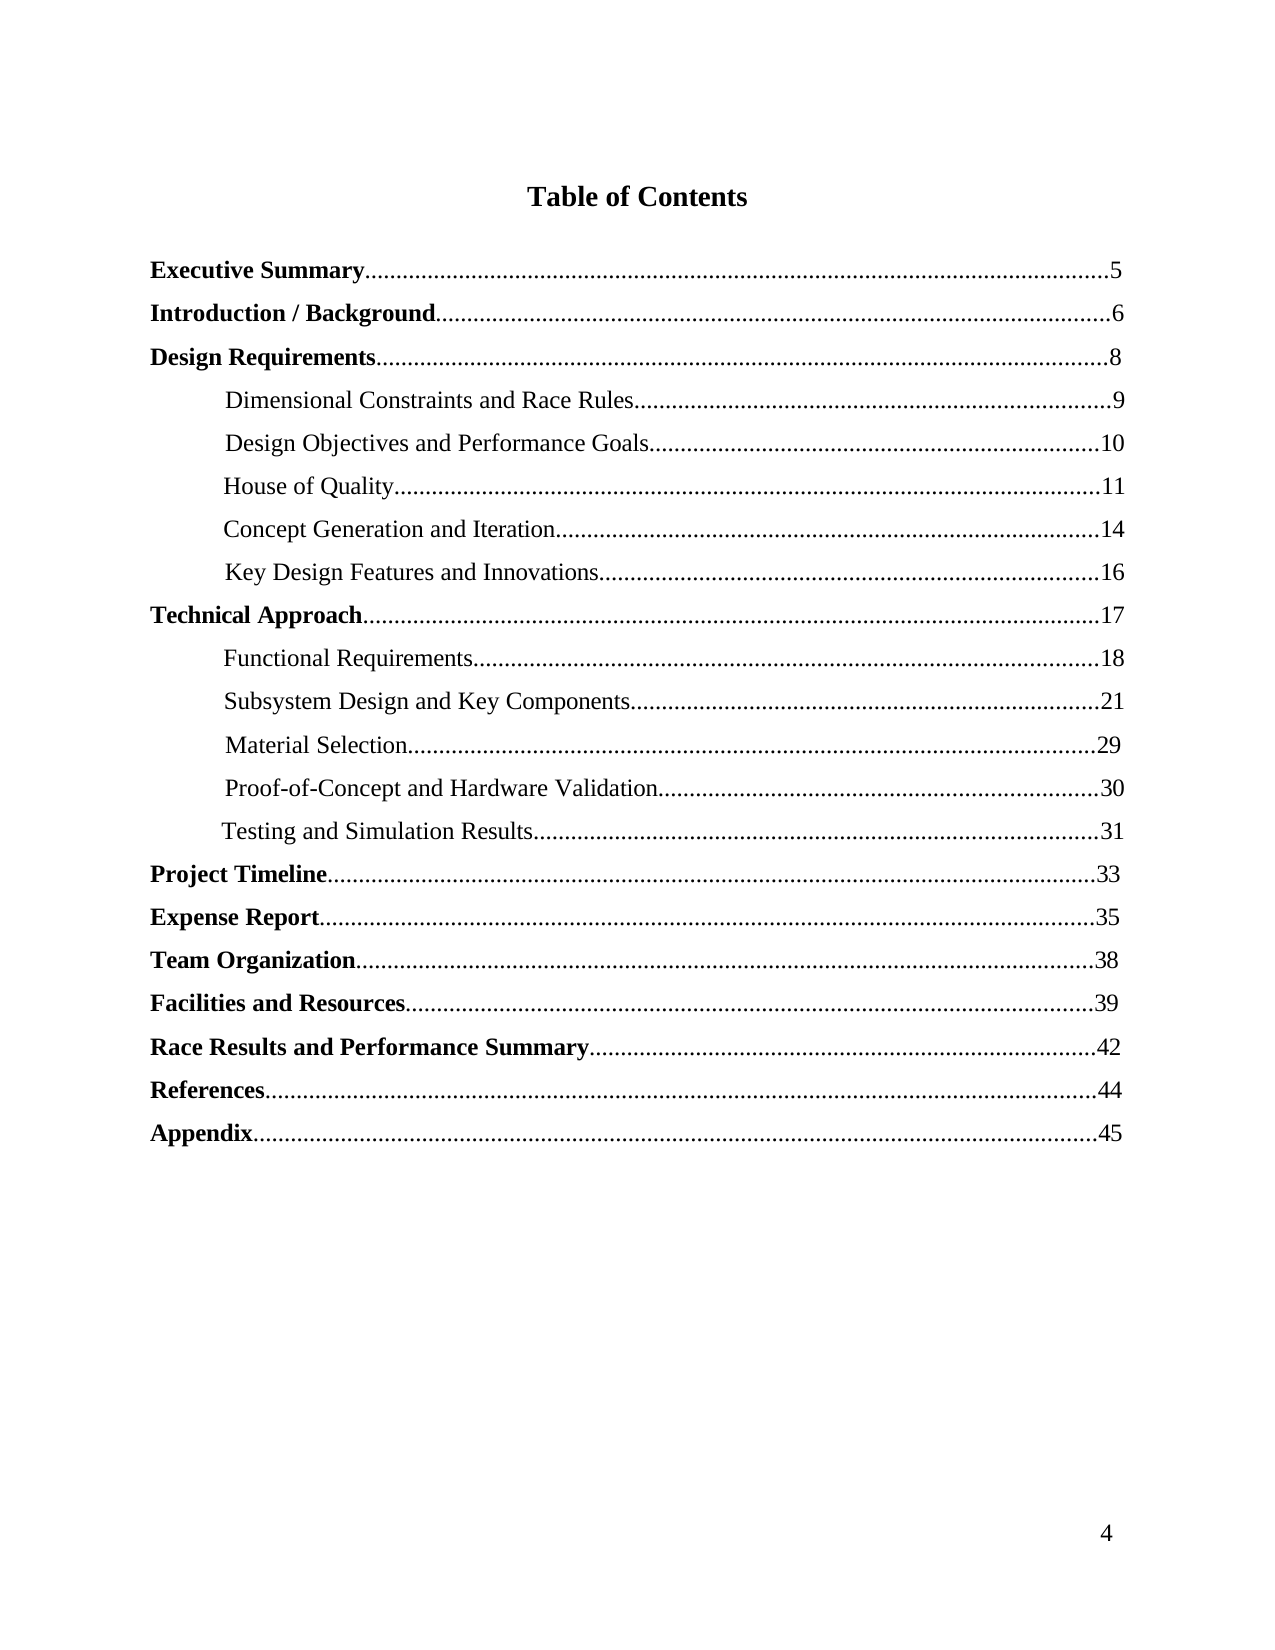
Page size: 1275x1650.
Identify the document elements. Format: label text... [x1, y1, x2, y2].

text Dimensional Constraints and Race Rules 9 [225, 385, 1275, 413]
text Proof-of-Concept and Hardware Validation 30 [224, 773, 1275, 802]
subtitle Race Results and Performance Summary 42 [150, 1032, 1275, 1060]
subtitle Introduction / Background 6 [0, 298, 1275, 327]
subtitle Facilities and Resources 39 [150, 988, 1275, 1017]
text Material Selection 29 [225, 730, 1275, 758]
text Appendix 45 [150, 1118, 1275, 1147]
subtitle Technical Approach 17 [150, 601, 1275, 629]
text References 44 [150, 1075, 1275, 1103]
text Design Objectives and Performance Goals 10 [225, 428, 1275, 457]
text Subsystem Design and Key Components 21 [223, 686, 1275, 715]
subtitle Expense Report 35 [150, 902, 1275, 931]
text House of Quality 11 [223, 471, 1275, 500]
subtitle Executive Summary 5 [0, 255, 1273, 284]
subtitle Table of Contents [152, 179, 1122, 212]
text Testing and Simulation Results 31 [221, 816, 1275, 845]
text Concept Generation and Iteration 14 [223, 514, 1275, 543]
text Functional Requirements 18 [223, 643, 1275, 672]
subtitle Project Timeline 33 [150, 859, 1275, 888]
subtitle Team Organization 38 [150, 945, 1275, 974]
text Key Design Features and Innovations 16 [224, 557, 1275, 586]
subtitle Design Requirements 8 [0, 342, 1272, 370]
